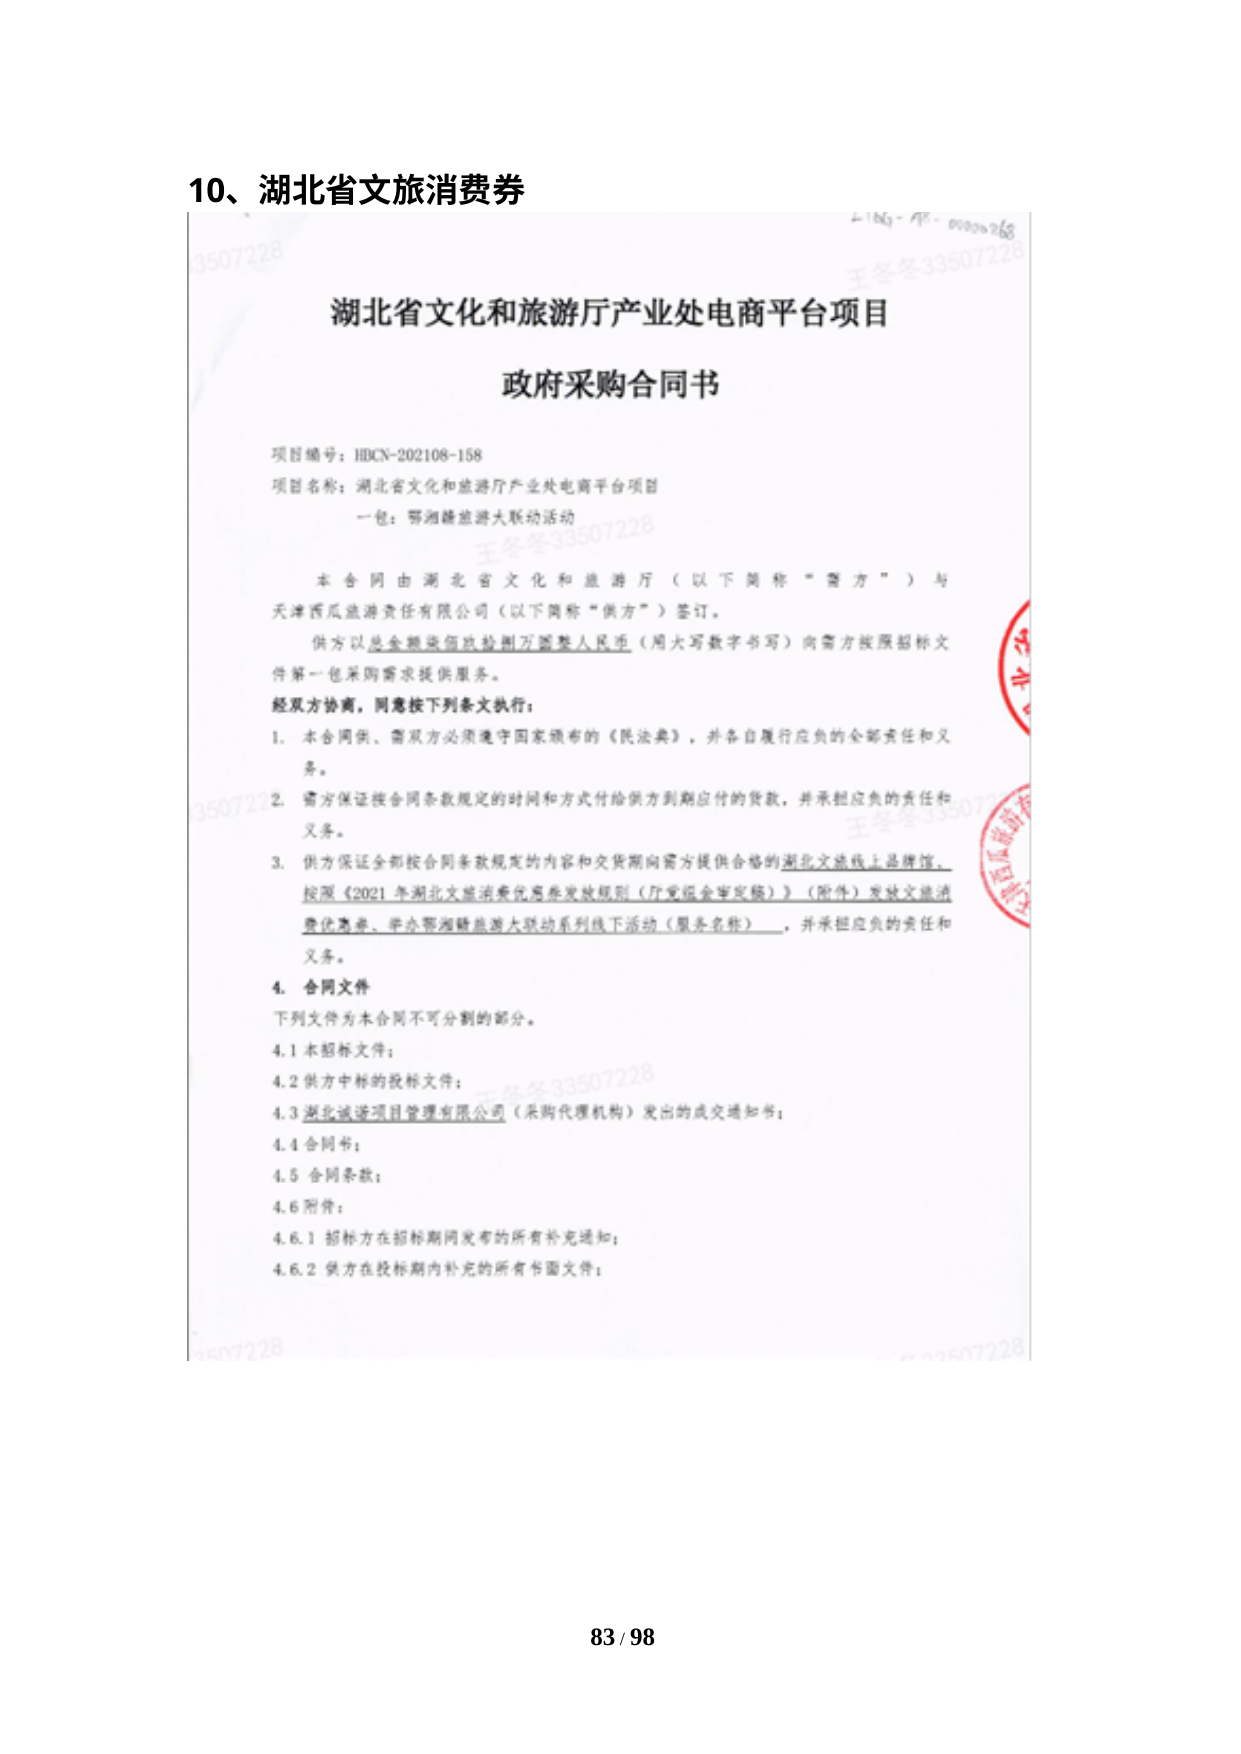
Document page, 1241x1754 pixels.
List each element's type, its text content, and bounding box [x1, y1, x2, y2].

picture [187, 212, 1032, 1361]
text 10、湖北省文旅消费券 [187, 163, 1053, 212]
